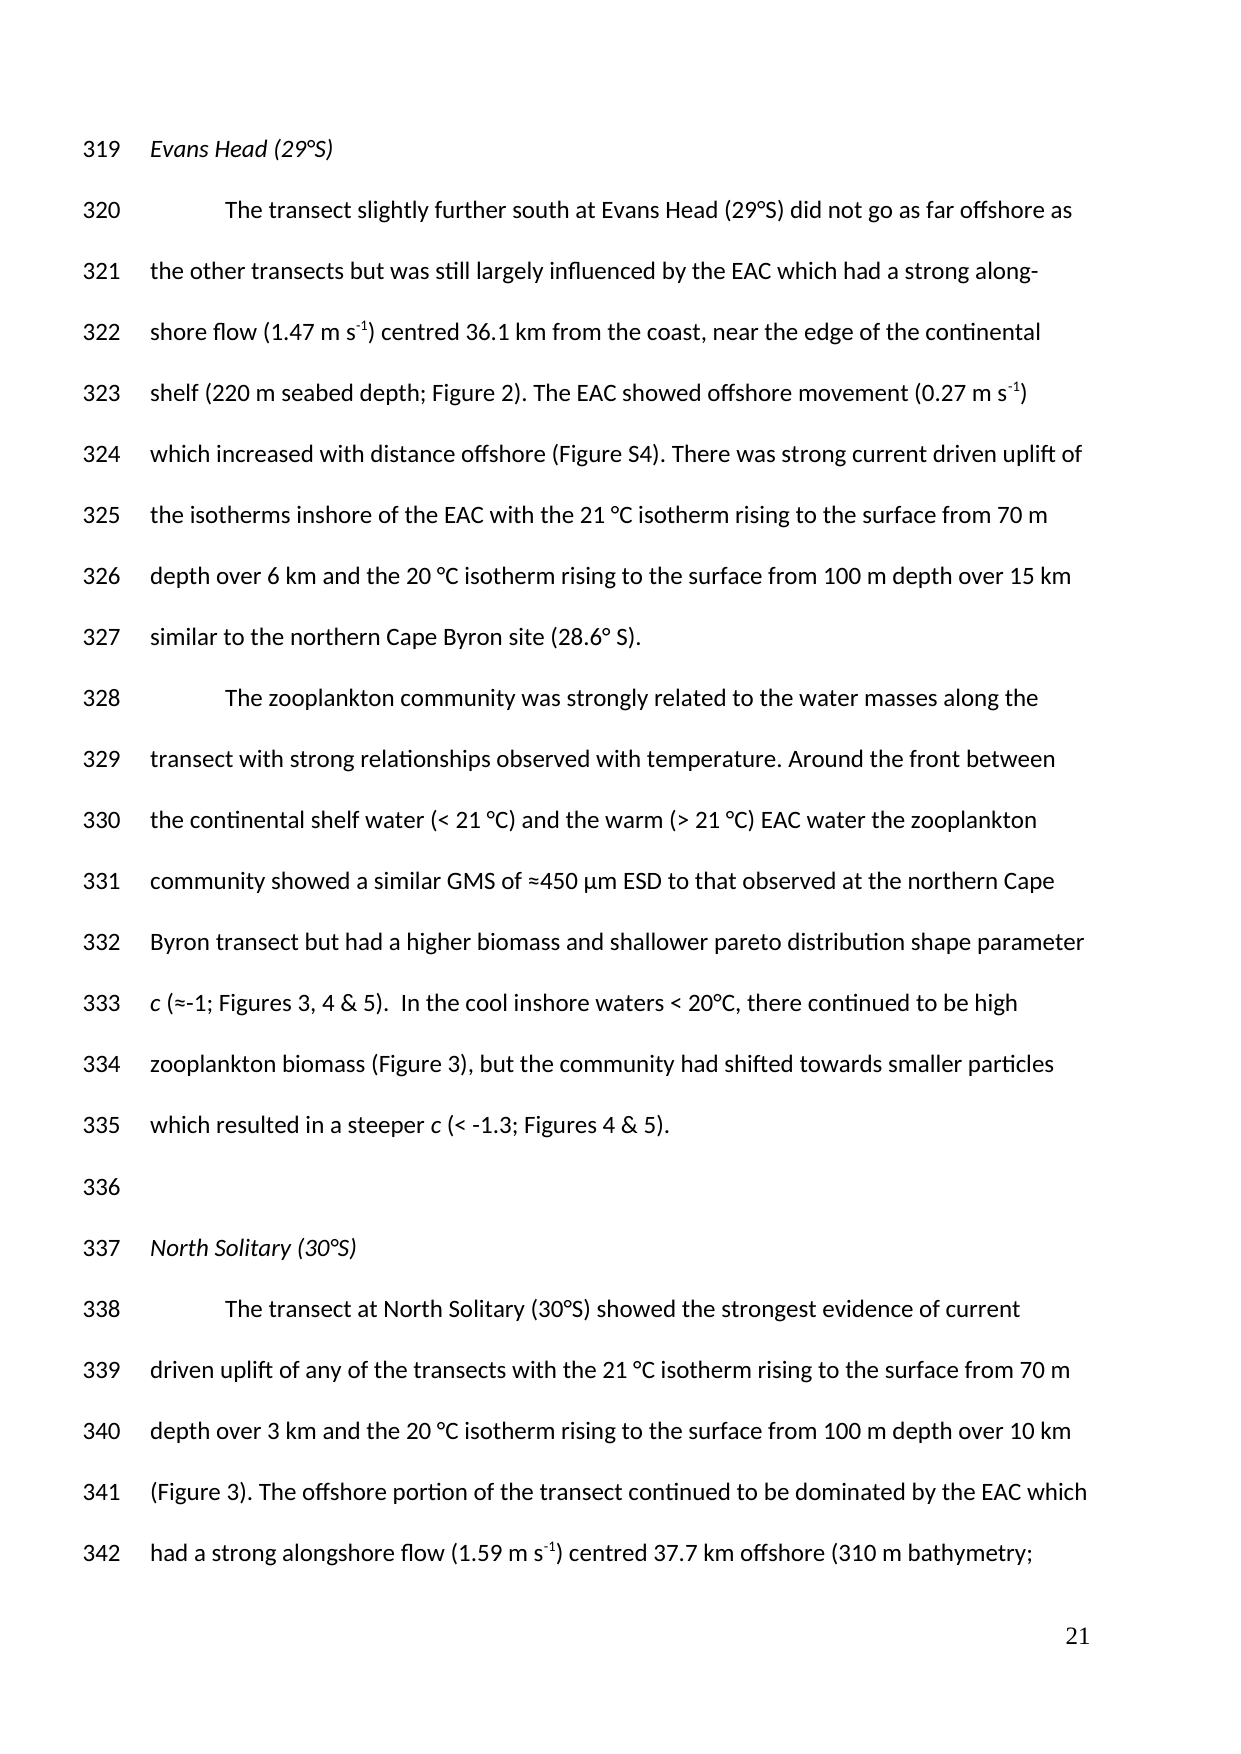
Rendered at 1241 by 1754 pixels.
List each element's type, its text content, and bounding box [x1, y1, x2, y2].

text Evans Head (29°S) [150, 133, 1090, 163]
text The zooplankton community was strongly related to the water masses along the transect with strong relationships observed with temperature. Around the front between the continental shelf water (< 21 °C) and the warm (> 21 °C) EAC water the zooplankton community showed a similar GMS of ≈450 µm ESD to that observed at the northern Cape Byron transect but had a higher biomass and shallower pareto distribution shape parameter c (≈-1; Figures 3, 4 & 5). In the cool inshore waters < 20°C, there continued to be high zooplankton biomass (Figure 3), but the community had shifted towards smaller particles which resulted in a steeper c (< -1.3; Figures 4 & 5). [150, 682, 1090, 1140]
text North Solitary (30°S) [150, 1232, 1090, 1262]
text The transect slightly further south at Evans Head (29°S) did not go as far offshore as the other transects but was still largely influenced by the EAC which had a strong along-shore flow (1.47 m s-1) centred 36.1 km from the coast, near the edge of the continental shelf (220 m seabed depth; Figure 2). The EAC showed offshore movement (0.27 m s-1) which increased with distance offshore (Figure S4). There was strong current driven uplift of the isotherms inshore of the EAC with the 21 °C isotherm rising to the surface from 70 m depth over 6 km and the 20 °C isotherm rising to the surface from 100 m depth over 15 km similar to the northern Cape Byron site (28.6° S). [150, 194, 1090, 652]
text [150, 1293, 1090, 1567]
